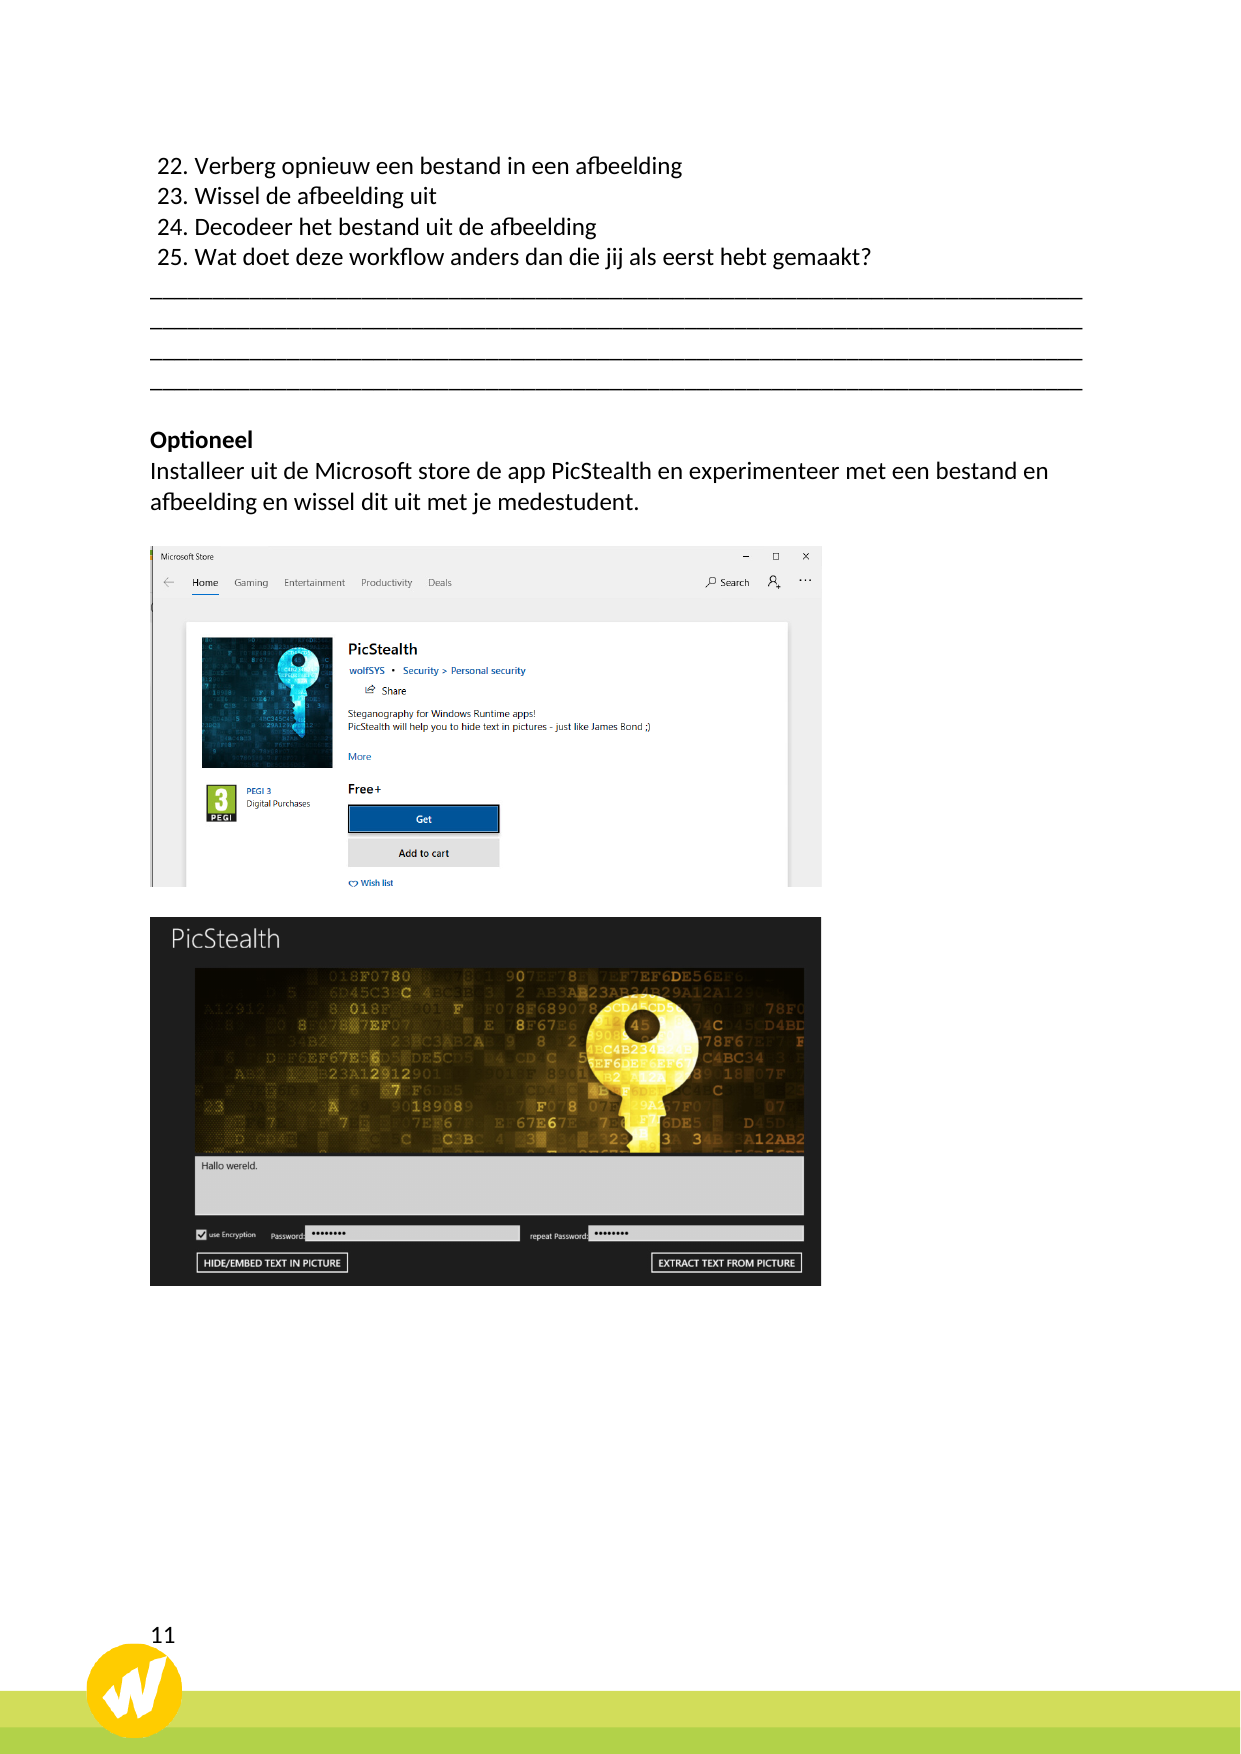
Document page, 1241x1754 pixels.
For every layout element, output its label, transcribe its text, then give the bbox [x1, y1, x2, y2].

text Installeer uit de Microsoft store de app PicStealth en experimenteer met een bestand en afbeelding en wissel dit uit met je medestudent. [150, 455, 1090, 516]
picture [150, 917, 822, 1286]
text ___________________________________________________________________________ [150, 364, 1090, 394]
list Decodeer het bestand uit de afbeelding [157, 211, 1090, 242]
text ___________________________________________________________________________ [150, 272, 1090, 303]
list Verberg opnieuw een bestand in een afbeelding [157, 150, 1090, 181]
text ___________________________________________________________________________ [150, 303, 1090, 333]
text Optioneel [150, 425, 1090, 455]
list Wissel de afbeelding uit [157, 181, 1090, 211]
picture [83, 1640, 185, 1741]
picture [150, 546, 822, 887]
text ___________________________________________________________________________ [150, 333, 1090, 364]
list Wat doet deze workflow anders dan die jij als eerst hebt gemaakt? [157, 242, 1090, 272]
